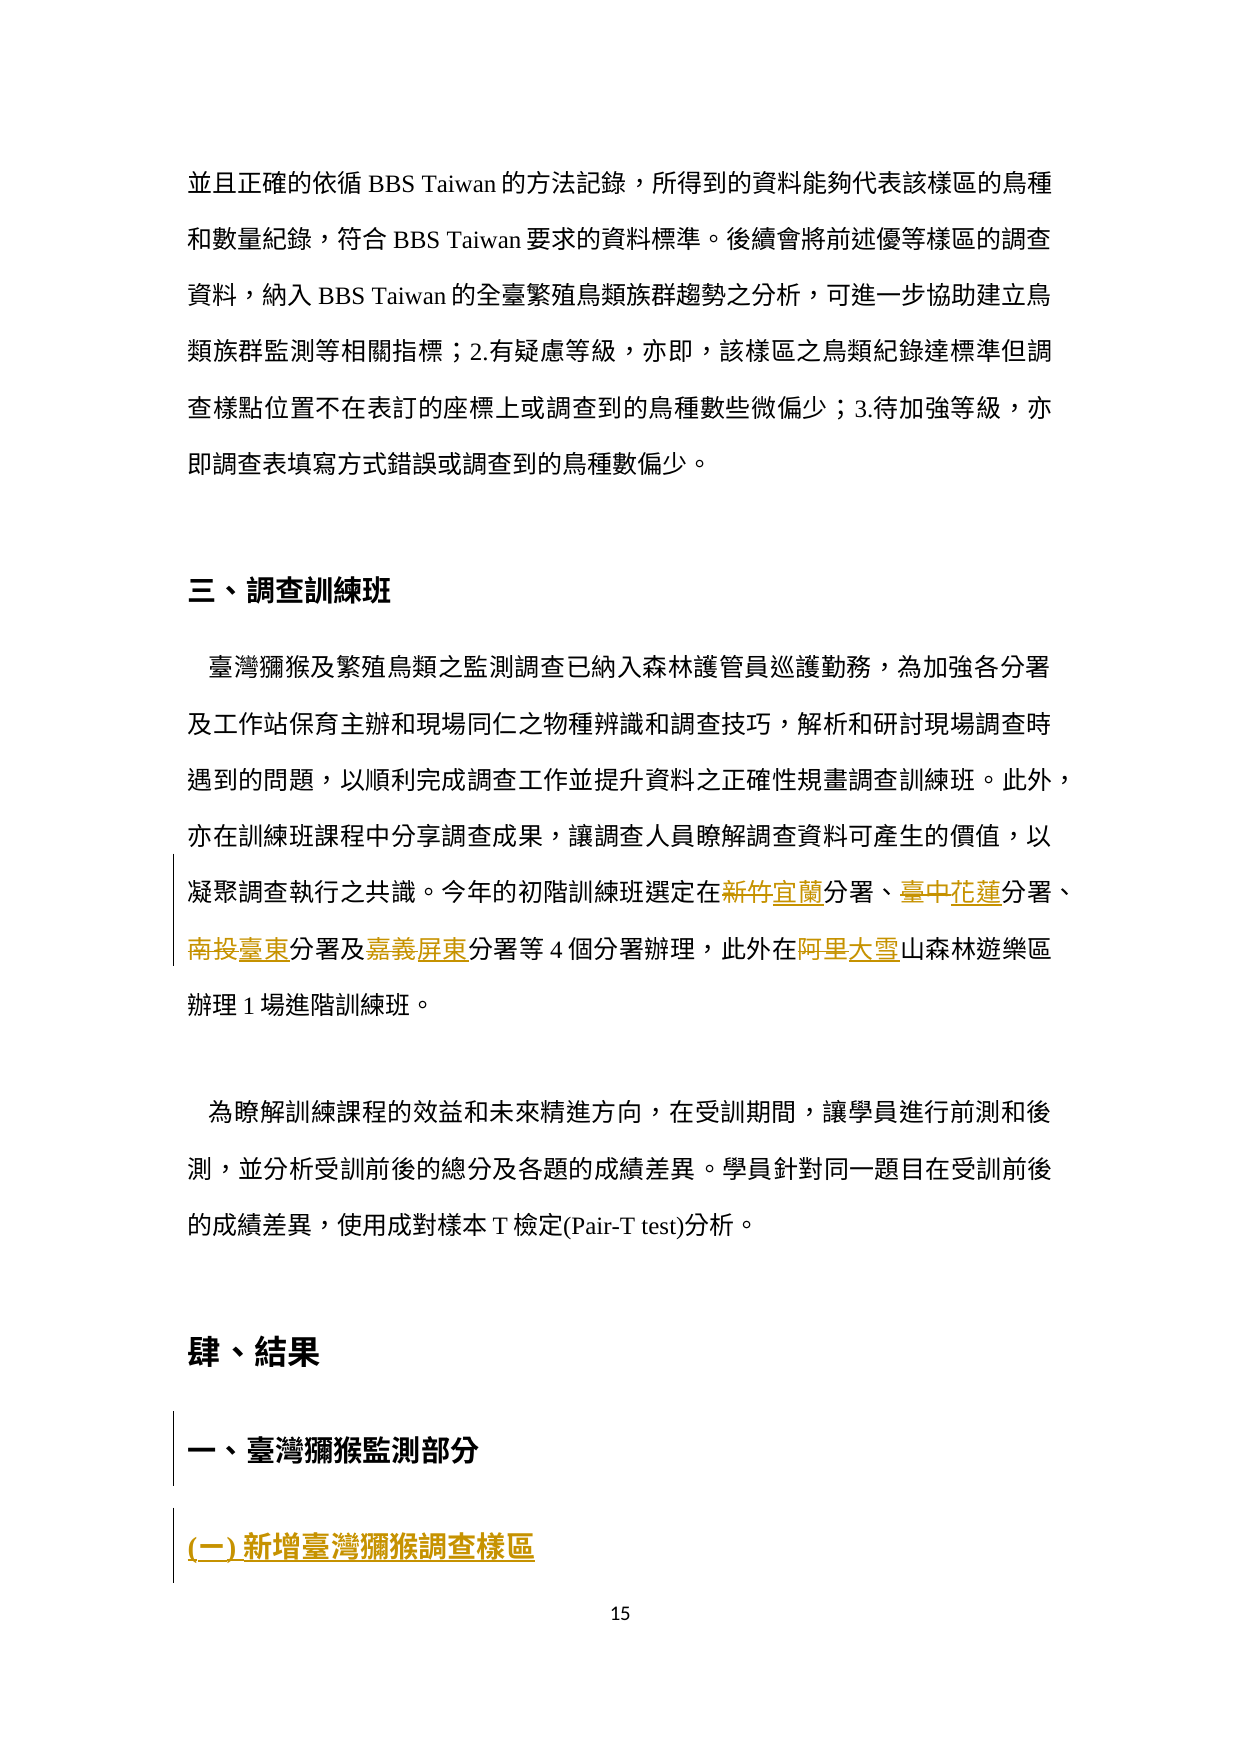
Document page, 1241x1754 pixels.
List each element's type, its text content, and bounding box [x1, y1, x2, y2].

text 三、調查訓練班 [187, 551, 1053, 626]
text 為瞭解訓練課程的效益和未來精進方向，在受訓期間，讓學員進行前測和後測，並分析受訓前後的總分及各題的成績差異。學員針對同一題目在受訓前後的成績差異，使用成對樣本T檢定(Pair-T test)分析。 [187, 1092, 1053, 1242]
text 肆、結果 [187, 1312, 1053, 1387]
text 一、臺灣獼猴監測部分 [187, 1411, 1053, 1486]
text 臺灣獼猴及繁殖鳥類之監測調查已納入森林護管員巡護勤務，為加強各分署及工作站保育主辦和現場同仁之物種辨識和調查技巧，解析和研討現場調查時遇到的問題，以順利完成調查工作並提升資料之正確性規畫調查訓練班。此外，亦在訓練班課程中分享調查成果，讓調查人員瞭解調查資料可產生的價值，以凝聚調查執行之共識。今年的初階訓練班選定在分署、分署、分署及分署等4個分署辦理，此外在山森林遊樂區辦理1場進階訓練班。 [187, 647, 1053, 1022]
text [187, 162, 1053, 481]
